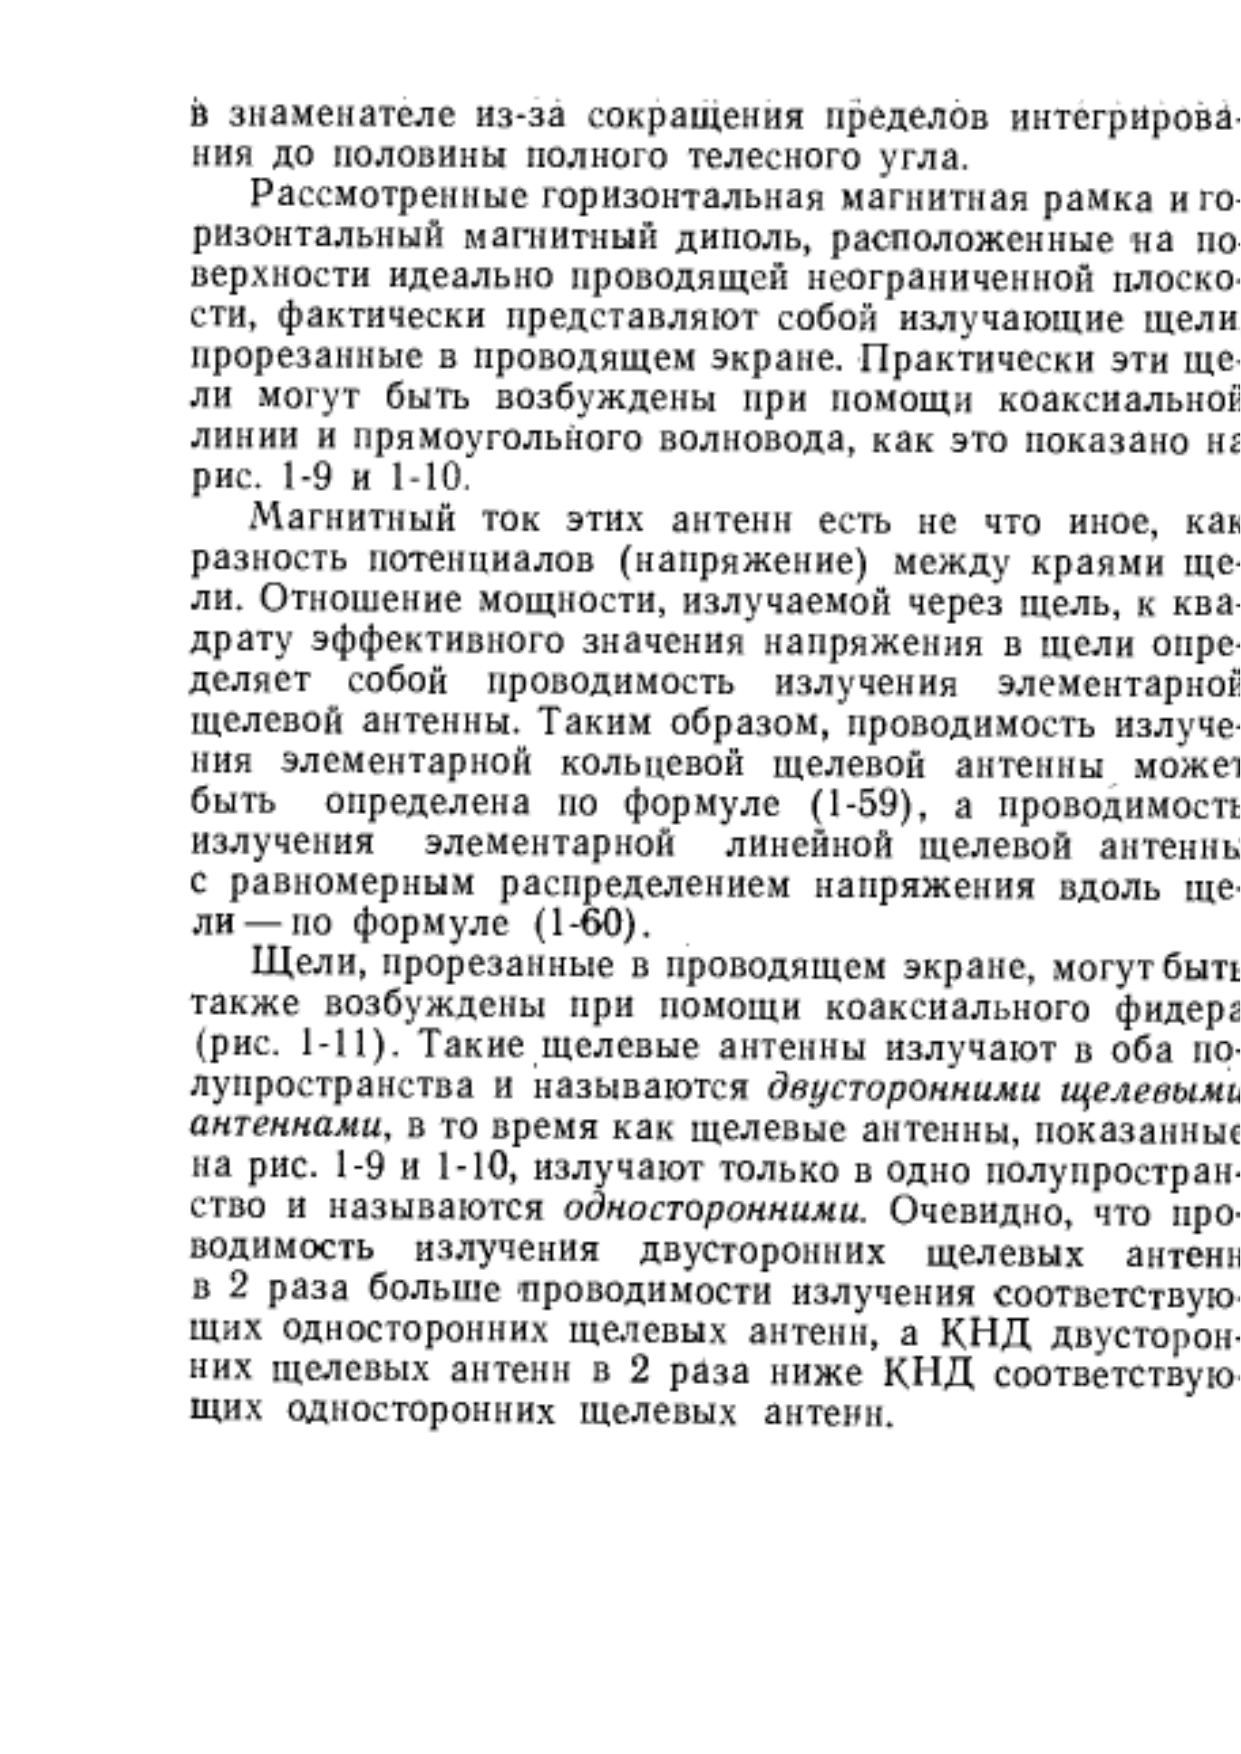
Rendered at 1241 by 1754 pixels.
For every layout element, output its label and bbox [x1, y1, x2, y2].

picture [154, 73, 1241, 1441]
